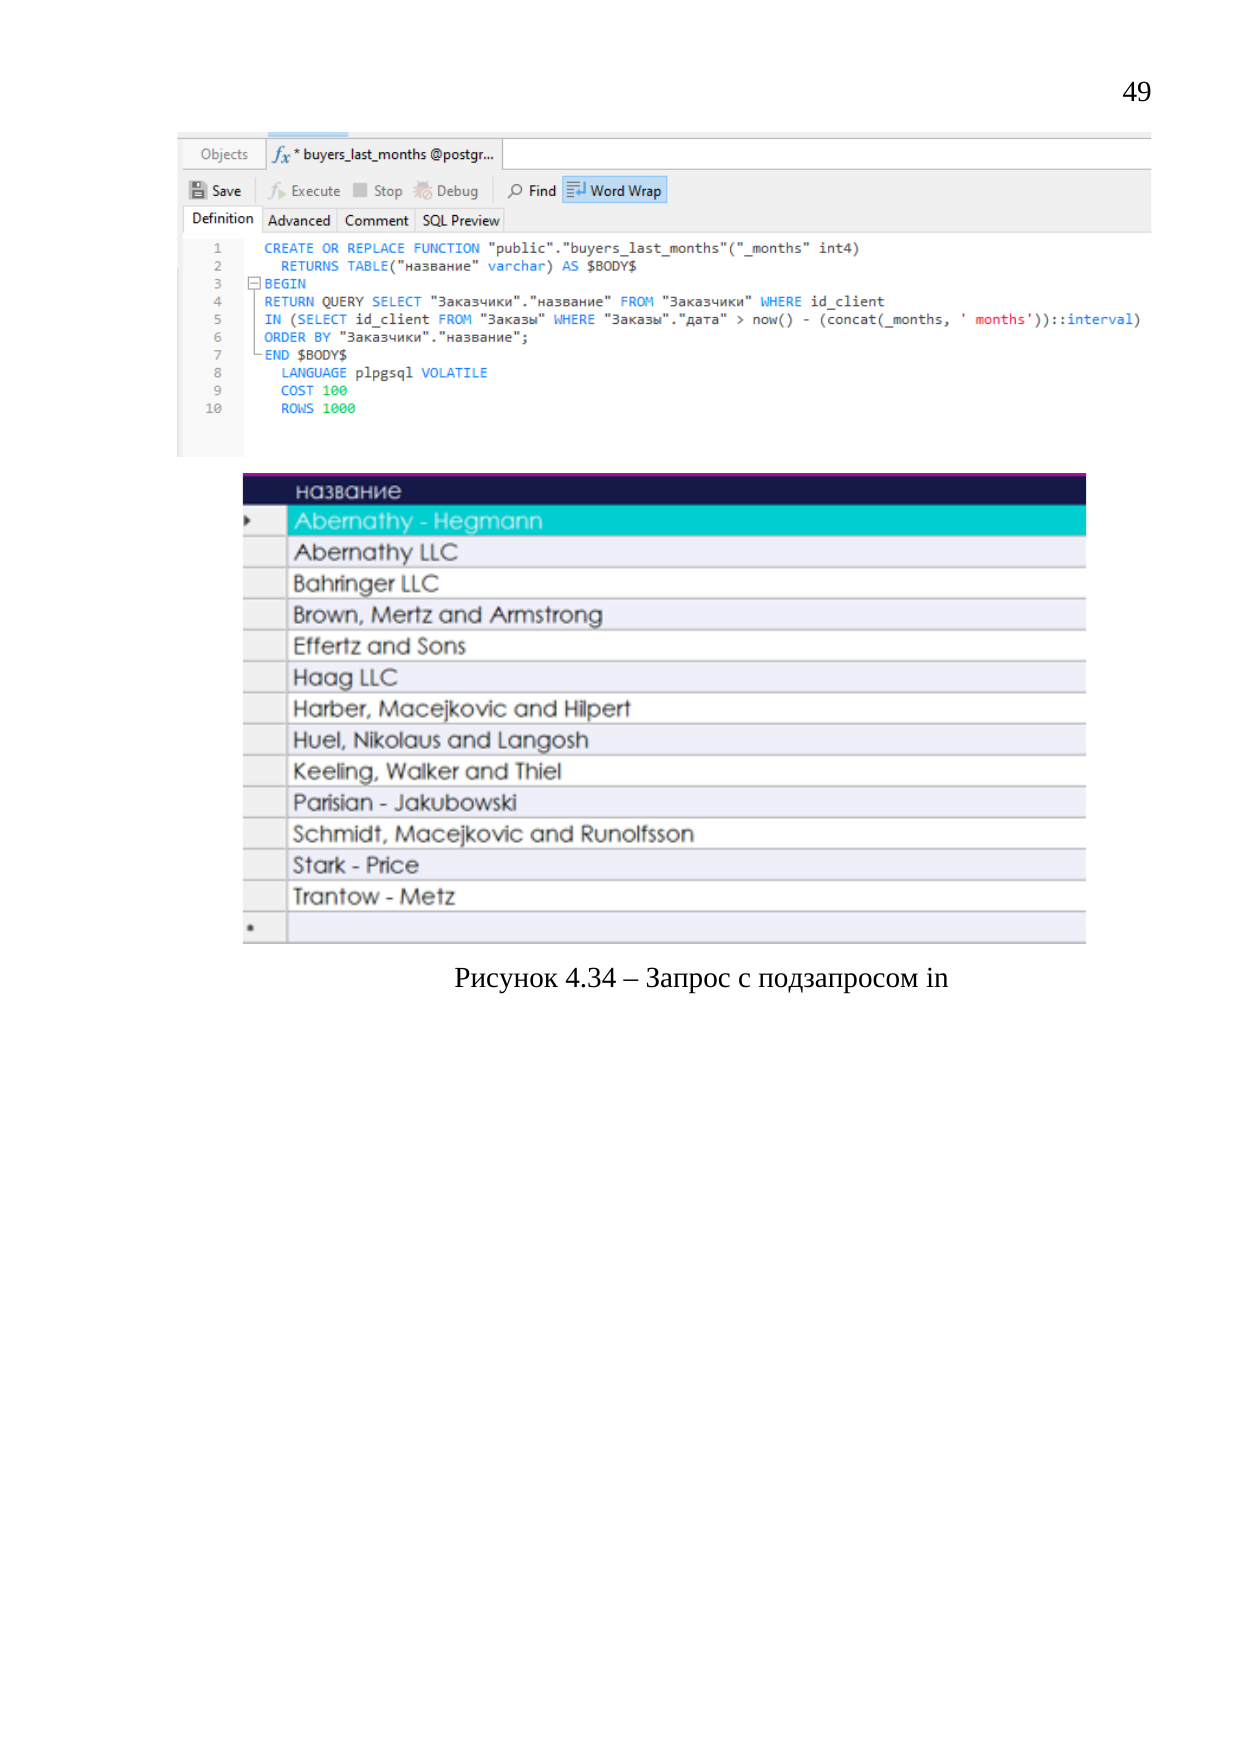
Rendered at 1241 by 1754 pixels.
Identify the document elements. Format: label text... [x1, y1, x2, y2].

picture [177, 132, 1152, 457]
picture [242, 473, 1087, 944]
text Рисунок 4.34 – Запрос с подзапросом in [177, 960, 1152, 994]
